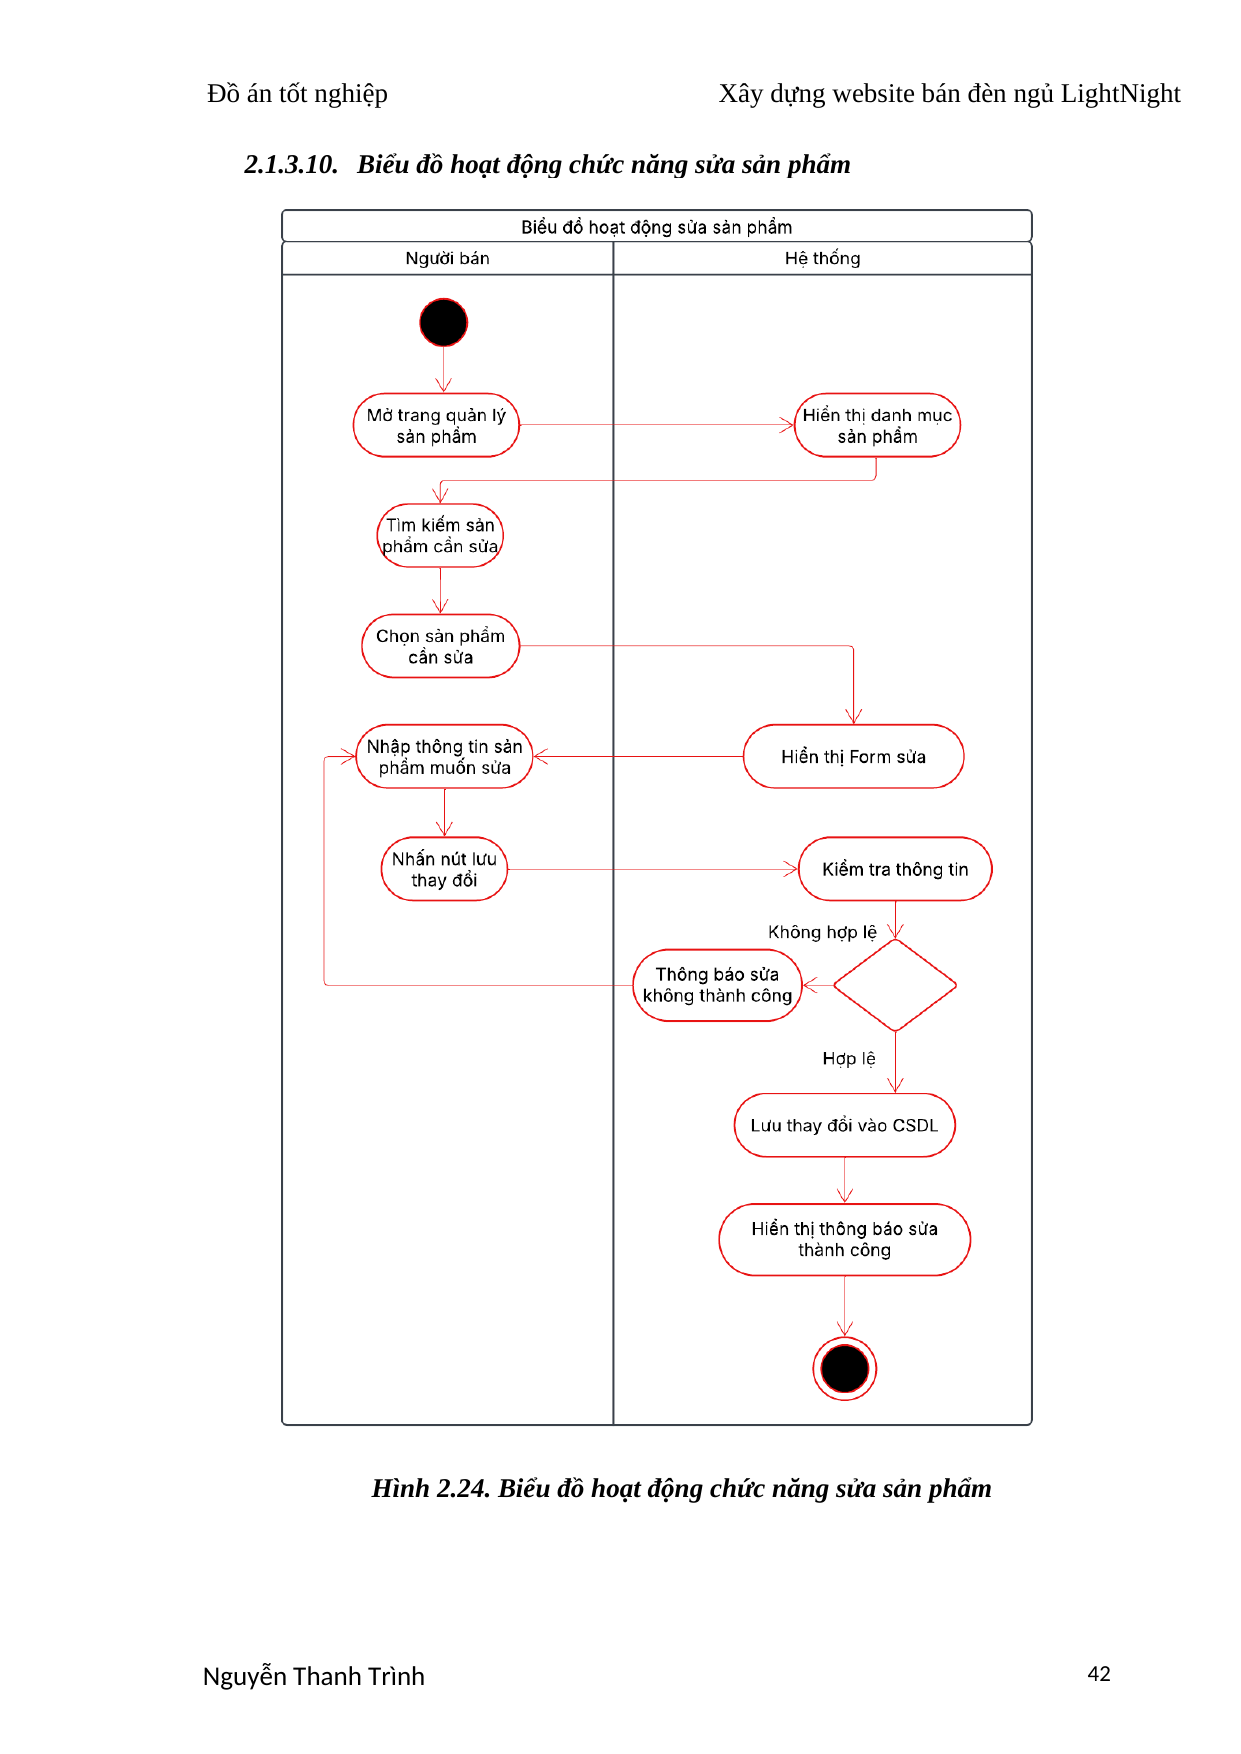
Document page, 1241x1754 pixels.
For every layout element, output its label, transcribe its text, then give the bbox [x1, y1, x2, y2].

text Hình 2.24. Biểu đồ hoạt động chức năng sửa sản phẩm [244, 1472, 1122, 1503]
picture [250, 178, 1064, 1456]
subtitle Biểu đồ hoạt động chức năng sửa sản phẩm [244, 148, 1122, 179]
